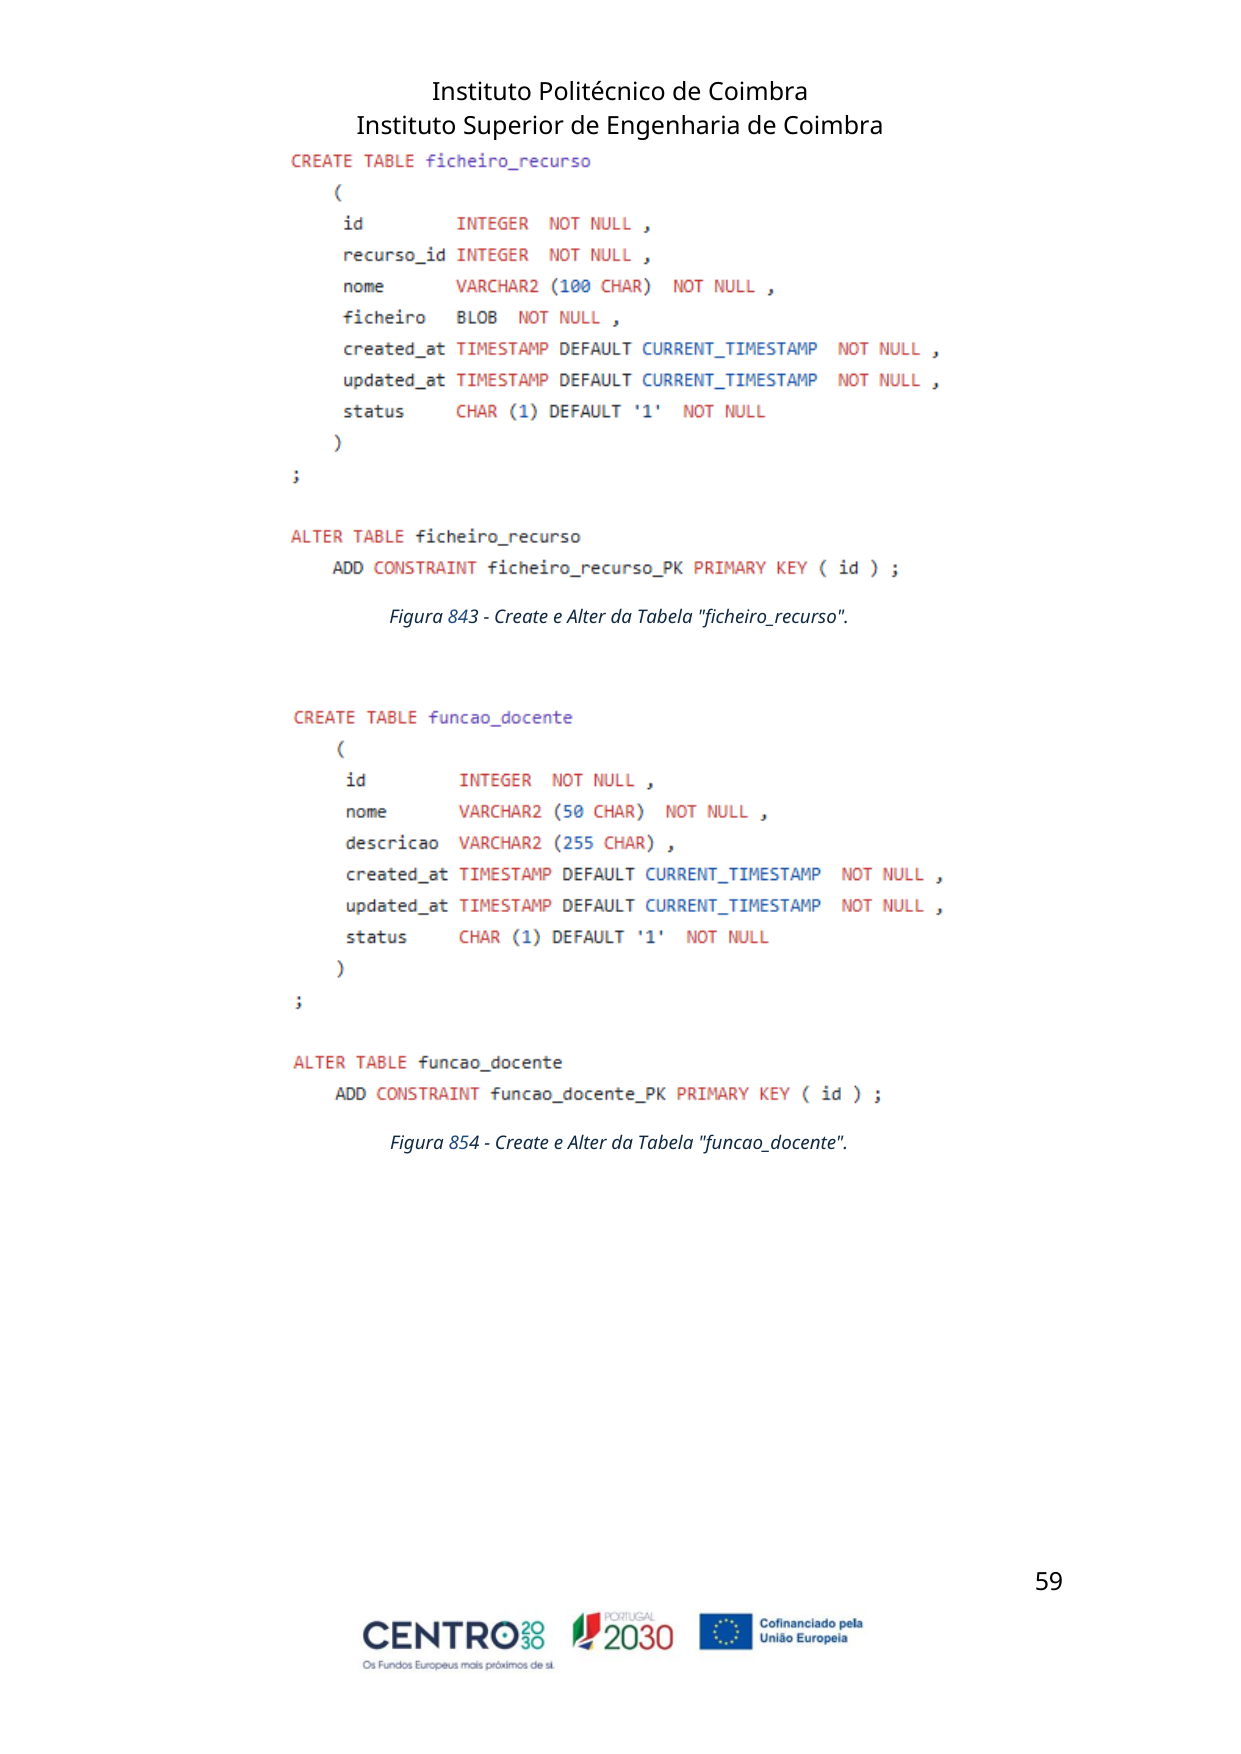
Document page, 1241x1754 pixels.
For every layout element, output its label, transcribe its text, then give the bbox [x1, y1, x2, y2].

text Figura 843 - Create e Alter da Tabela "ficheiro_recurso". [177, 604, 1063, 629]
picture [292, 706, 949, 1108]
text Figura 854 - Create e Alter da Tabela "funcao_docente". [177, 1129, 1063, 1155]
picture [290, 147, 950, 582]
picture [349, 1597, 891, 1681]
